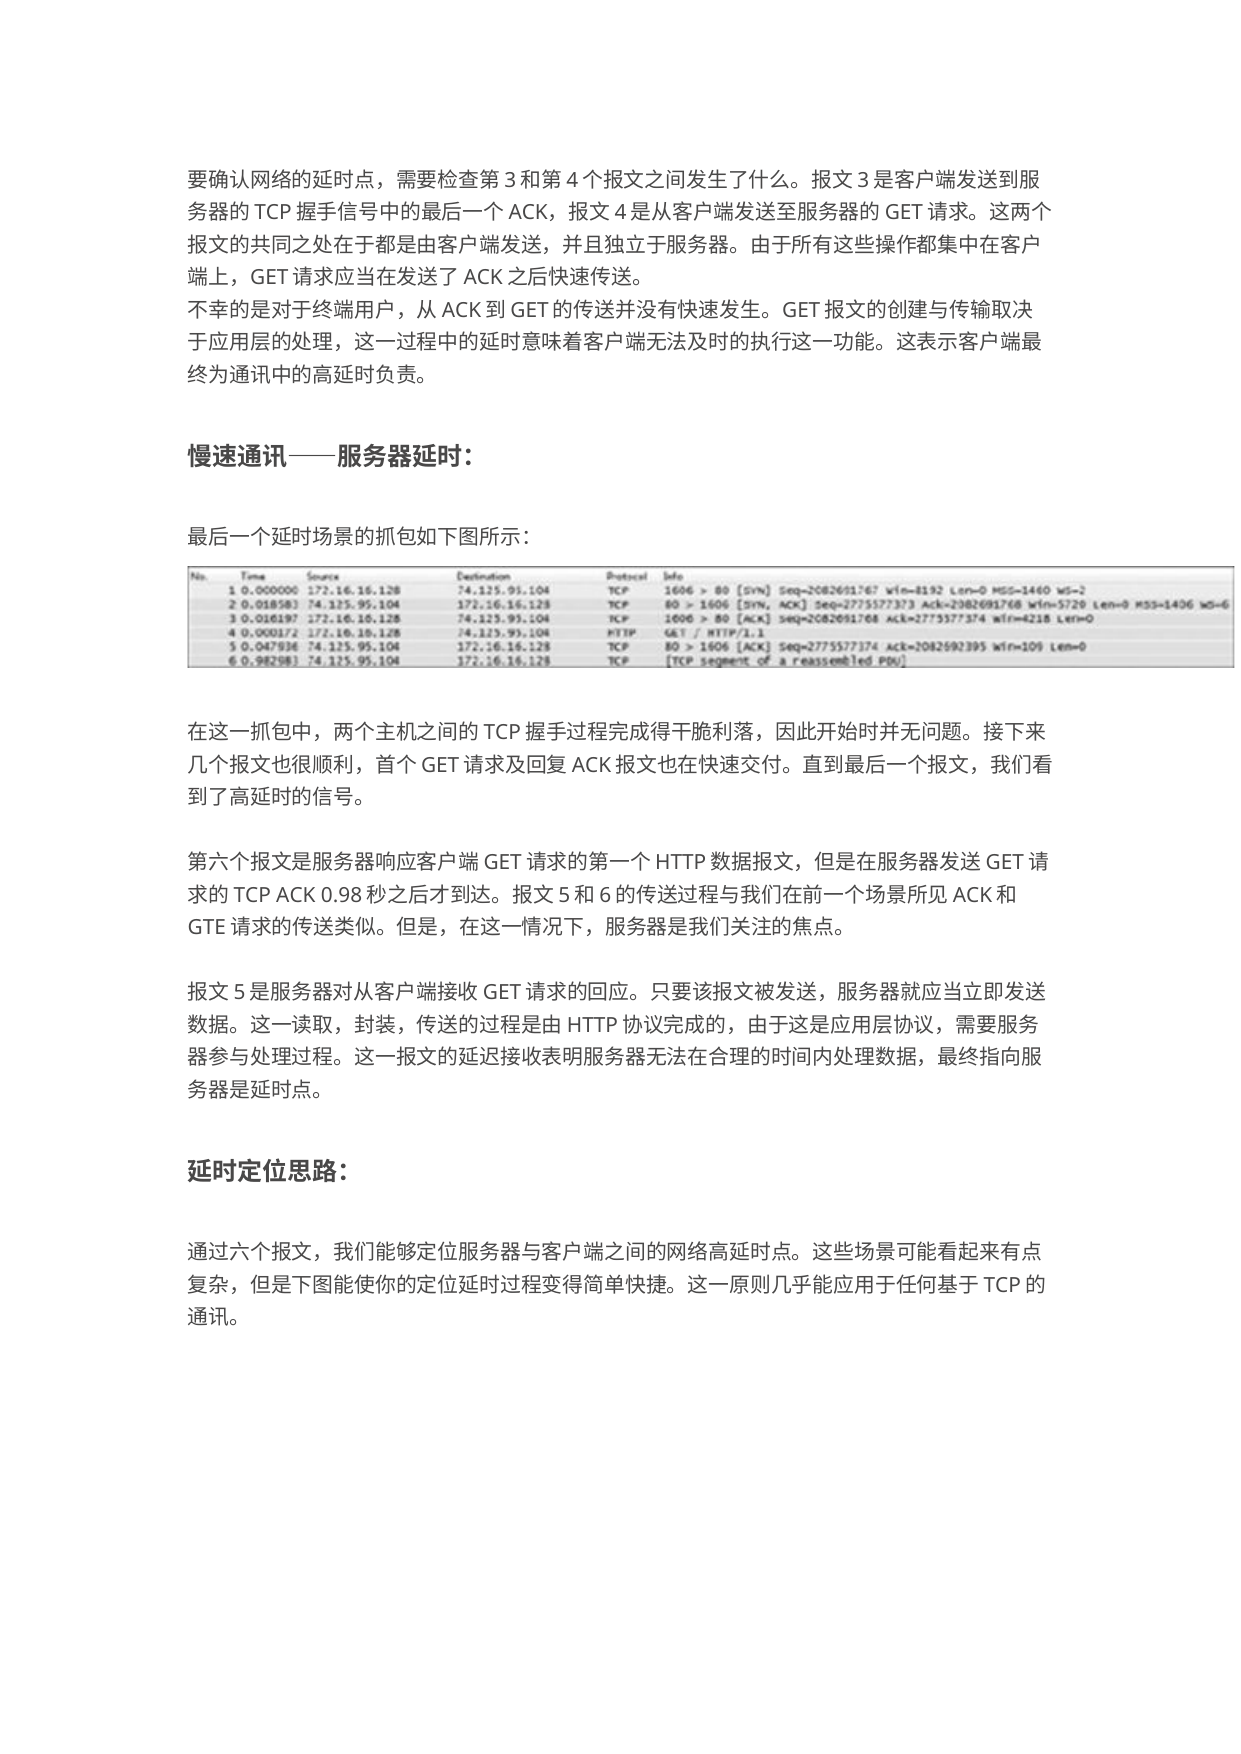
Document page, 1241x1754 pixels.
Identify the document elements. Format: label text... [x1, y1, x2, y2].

text 通过六个报文，我们能够定位服务器与客户端之间的网络高延时点。这些场景可能看起来有点复杂，但是下图能使你的定位延时过程变得简单快捷。这一原则几乎能应用于任何基于TCP的通讯。 [187, 1234, 1053, 1332]
text 不幸的是对于终端用户，从ACK到GET的传送并没有快速发生。GET报文的创建与传输取决于应用层的处理，这一过程中的延时意味着客户端无法及时的执行这一功能。这表示客户端最终为通讯中的高延时负责。 [187, 292, 1053, 389]
text 要确认网络的延时点，需要检查第3和第4个报文之间发生了什么。报文3是客户端发送到服务器的TCP握手信号中的最后一个ACK，报文4是从客户端发送至服务器的GET请求。这两个报文的共同之处在于都是由客户端发送，并且独立于服务器。由于所有这些操作都集中在客户端上，GET请求应当在发送了ACK之后快速传送。 [187, 162, 1053, 292]
text 在这一抓包中，两个主机之间的TCP握手过程完成得干脆利落，因此开始时并无问题。接下来几个报文也很顺利，首个GET请求及回复ACK报文也在快速交付。直到最后一个报文，我们看到了高延时的信号。 [187, 714, 1053, 812]
text 第六个报文是服务器响应客户端GET请求的第一个HTTP数据报文，但是在服务器发送GET请求的TCP ACK 0.98秒之后才到达。报文5和6的传送过程与我们在前一个场景所见ACK和GTE请求的传送类似。但是，在这一情况下，服务器是我们关注的焦点。 [187, 844, 1053, 942]
text 最后一个延时场景的抓包如下图所示： [187, 519, 1053, 552]
text 延时定位思路： [187, 1137, 1053, 1202]
text 慢速通讯——服务器延时： [187, 422, 1053, 487]
picture [187, 566, 1235, 668]
text 报文5是服务器对从客户端接收GET请求的回应。只要该报文被发送，服务器就应当立即发送数据。这一读取，封装，传送的过程是由HTTP协议完成的，由于这是应用层协议，需要服务器参与处理过程。这一报文的延迟接收表明服务器无法在合理的时间内处理数据，最终指向服务器是延时点。 [187, 974, 1053, 1104]
